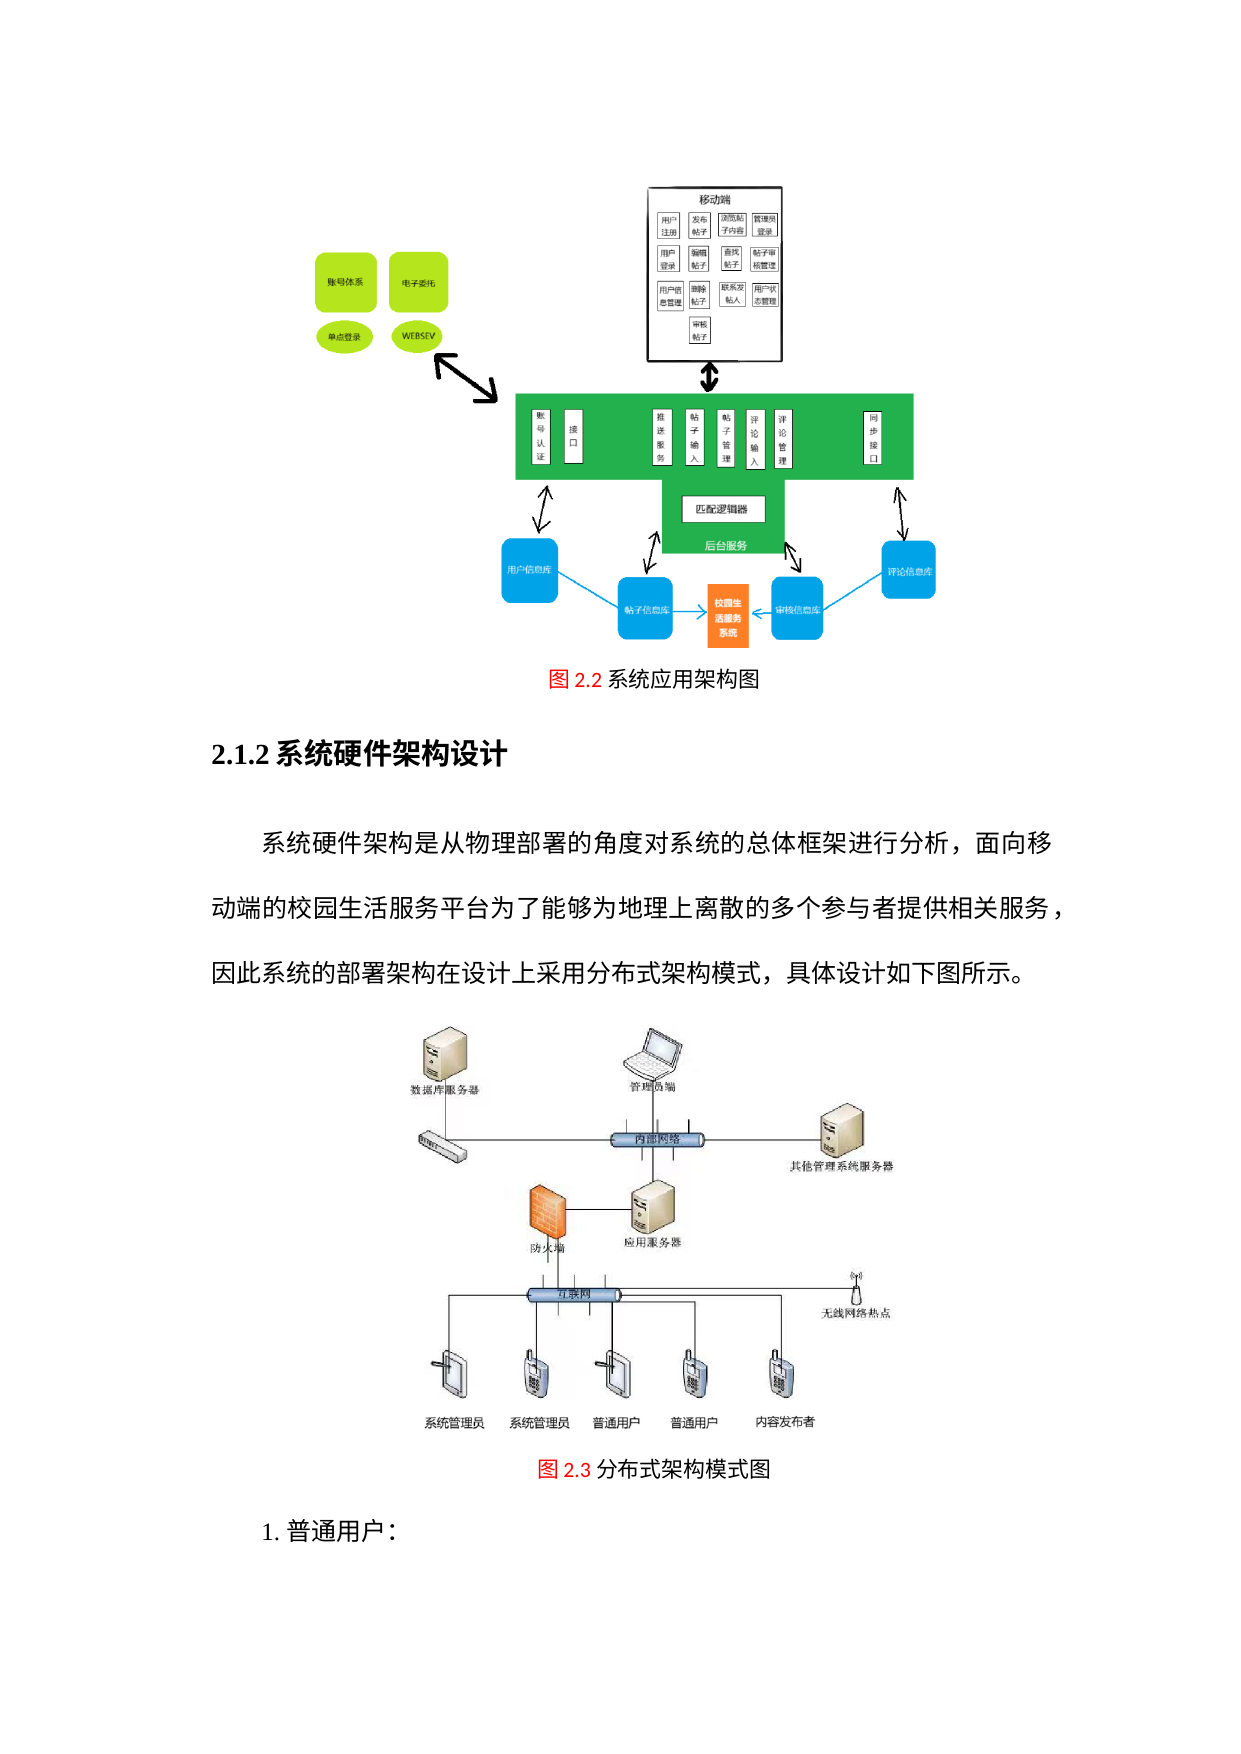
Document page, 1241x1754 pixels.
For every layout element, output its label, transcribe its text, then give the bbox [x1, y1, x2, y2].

list 2.1.2系统硬件架构设计 [211, 719, 1053, 784]
text 1. 普通用户： [211, 1497, 1053, 1562]
text 图2.3 分布式架构模式图 [211, 1452, 1053, 1484]
picture [187, 162, 1052, 648]
text 图2.2 系统应用架构图 [211, 662, 1053, 694]
text 系统硬件架构是从物理部署的角度对系统的总体框架进行分析，面向移动端的校园生活服务平台为了能够为地理上离散的多个参与者提供相关服务，因此系统的部署架构在设计上采用分布式架构模式，具体设计如下图所示。 [211, 809, 1053, 1004]
picture [296, 1017, 944, 1437]
